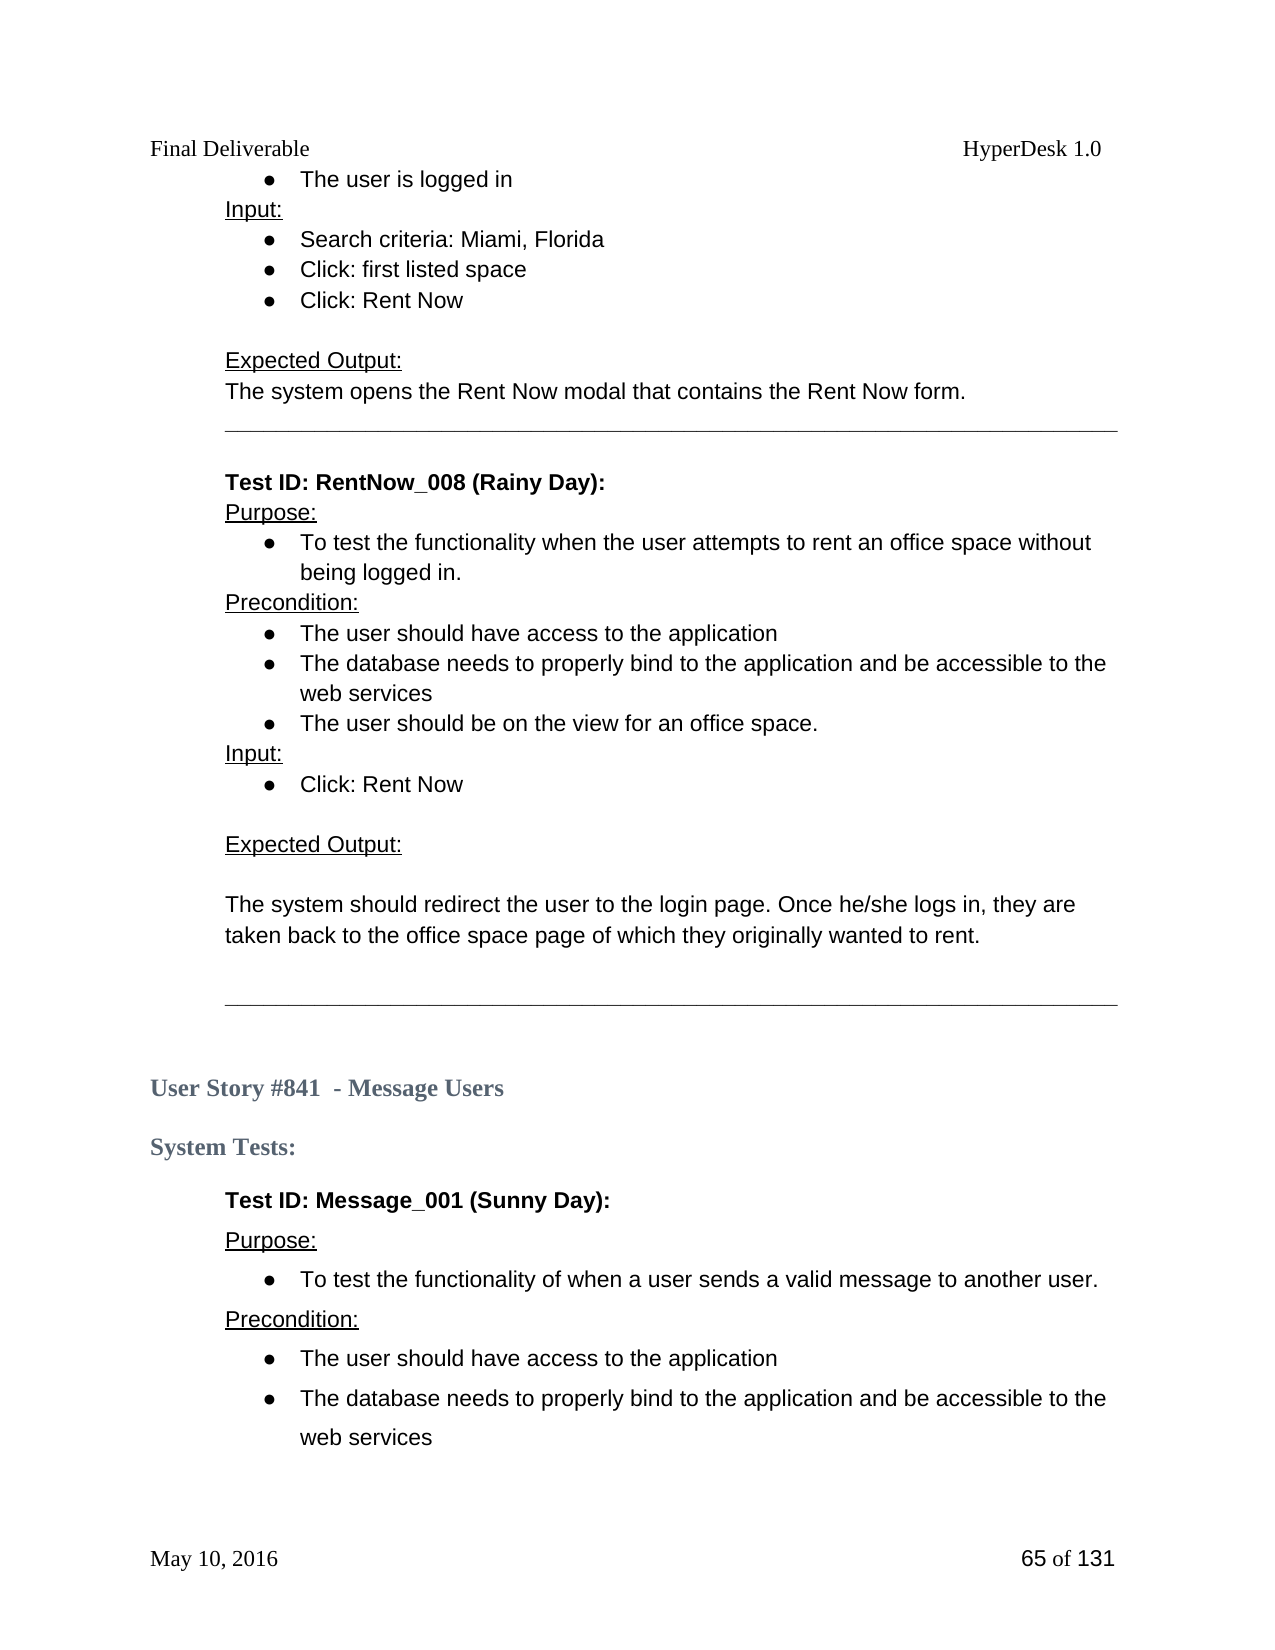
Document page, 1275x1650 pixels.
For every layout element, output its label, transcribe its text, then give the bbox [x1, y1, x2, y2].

text Purpose: [225, 1227, 1125, 1253]
list To test the functionality of when a user sends a valid message to another user. [262, 1266, 1125, 1292]
text User Story #841 - Message Users [150, 1073, 1125, 1101]
text Test ID: Message_001 (Sunny Day): [225, 1187, 1125, 1213]
text Precondition: [225, 1306, 1125, 1332]
list Search criteria: Miami, Florida [262, 226, 1125, 252]
list Click: first listed space [262, 256, 1125, 283]
text The system should redirect the user to the login page. Once he/she logs in, they are taken back to the office space page of which they originally wanted to rent. [225, 891, 1125, 948]
text ______________________________________________________________________ [225, 408, 1125, 434]
text Test ID: RentNow_008 (Rainy Day): [225, 468, 1125, 495]
text The system opens the Rent Now modal that contains the Rent Now form. [225, 378, 1125, 404]
list The user is logged in [262, 166, 1125, 192]
list The database needs to properly bind to the application and be accessible to the web services [262, 1384, 1125, 1450]
text Input: [225, 740, 1125, 767]
text System Tests: [150, 1132, 1125, 1161]
text Expected Output: [225, 831, 1125, 857]
list The user should have access to the application [262, 619, 1125, 646]
list Click: Rent Now [262, 771, 1125, 797]
list The database needs to properly bind to the application and be accessible to the web services [262, 650, 1125, 706]
list To test the functionality when the user attempts to rent an office space without being logged in. [262, 529, 1125, 585]
text Precondition: [225, 589, 1125, 616]
text Purpose: [225, 499, 1125, 525]
text Expected Output: [225, 347, 1125, 374]
list The user should have access to the application [262, 1345, 1125, 1371]
text Input: [225, 196, 1125, 222]
list Click: Rent Now [262, 287, 1125, 313]
text ______________________________________________________________________ [225, 982, 1125, 1008]
list The user should be on the view for an office space. [262, 710, 1125, 736]
